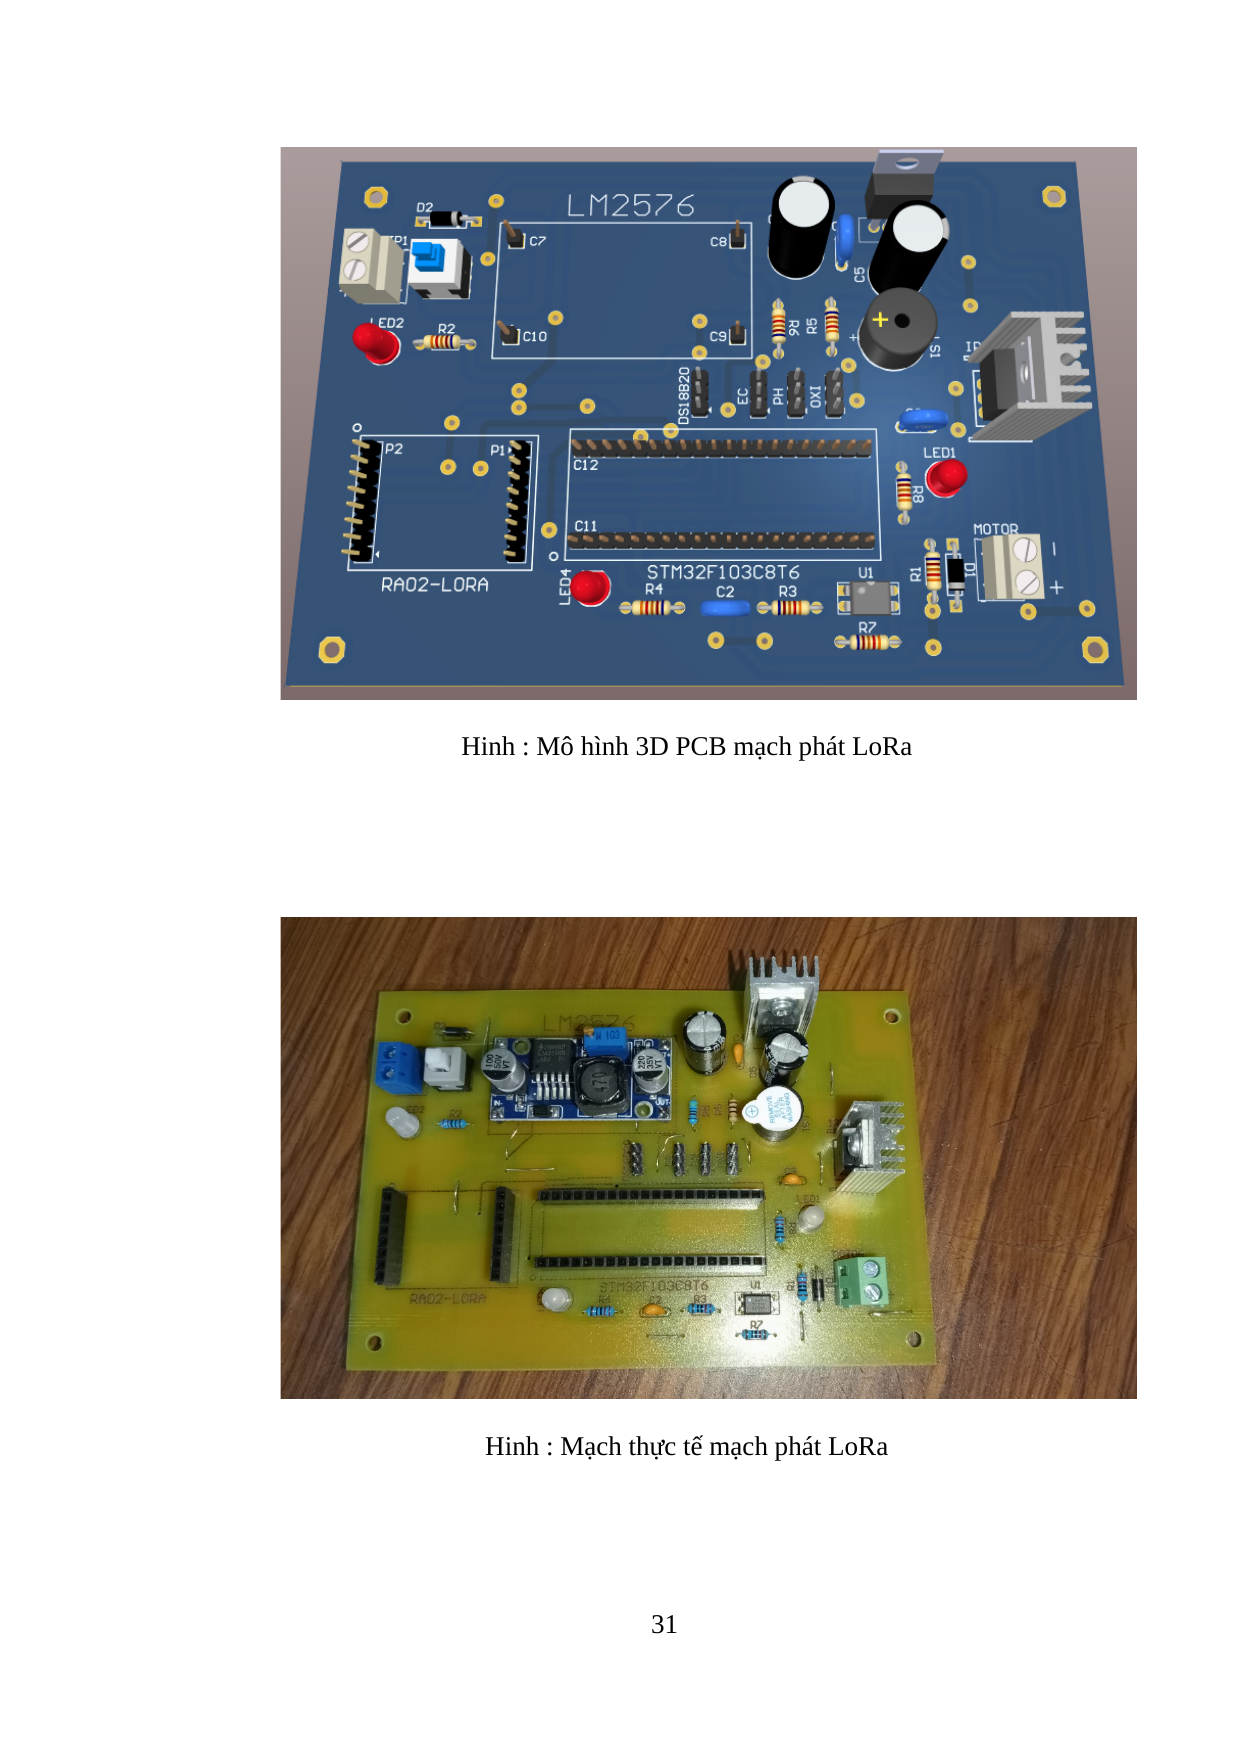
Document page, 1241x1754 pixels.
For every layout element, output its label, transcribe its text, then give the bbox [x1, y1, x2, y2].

picture [280, 147, 1137, 700]
text Hinh : Mạch thực tế mạch phát LoRa [236, 1430, 1092, 1461]
picture [280, 917, 1137, 1399]
text Hinh : Mô hình 3D PCB mạch phát LoRa [236, 730, 1092, 762]
